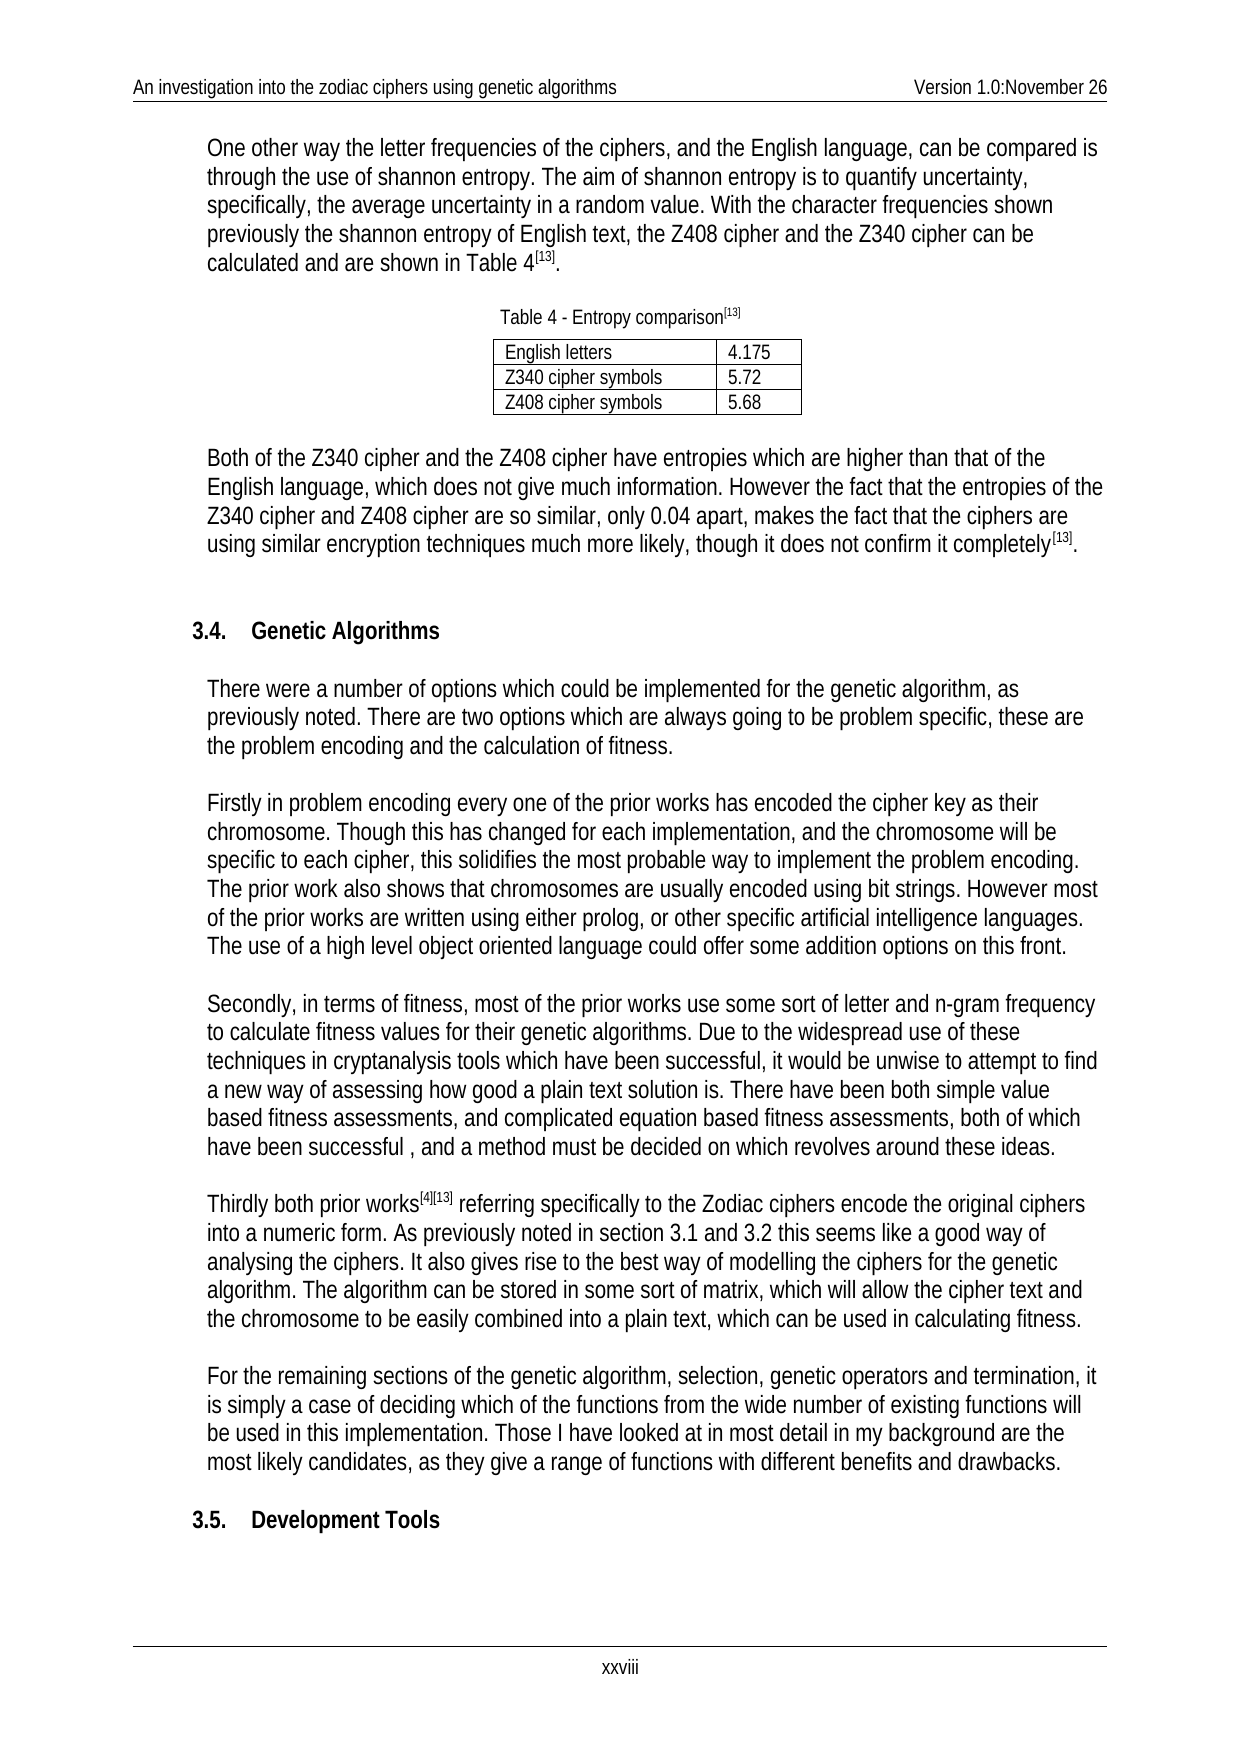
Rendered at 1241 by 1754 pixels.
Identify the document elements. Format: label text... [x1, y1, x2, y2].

text For the remaining sections of the genetic algorithm, selection, genetic operators and termination, it is simply a case of deciding which of the functions from the wide number of existing functions will be used in this implementation. Those I have looked at in most detail in my background are the most likely candidates, as they give a range of functions with different benefits and drawbacks. [207, 1361, 1107, 1476]
text Secondly, in terms of fitness, most of the prior works use some sort of letter and n-gram frequency to calculate fitness values for their genetic algorithms. Due to the widespread use of these techniques in cryptanalysis tools which have been successful, it would be unwise to attempt to find a new way of assessing how good a plain text solution is. There have been both simple value based fitness assessments, and complicated equation based fitness assessments, both of which have been successful , and a method must be decided on which revolves around these ideas. [207, 989, 1107, 1161]
table_header English letters [494, 340, 716, 364]
subtitle Genetic Algorithms [192, 616, 1107, 644]
text One other way the letter frequencies of the ciphers, and the English language, can be compared is through the use of shannon entropy. The aim of shannon entropy is to quantify uncertainty, specifically, the average uncertainty in a random value. With the character frequencies shown previously the shannon entropy of English text, the Z408 cipher and the Z340 cipher can be calculated and are shown in Table 4[13]. [207, 133, 1107, 276]
table_cell Z408 cipher symbols [494, 390, 716, 414]
text Both of the Z340 cipher and the Z408 cipher have entropies which are higher than that of the English language, which does not give much information. However the fact that the entropies of the Z340 cipher and Z408 cipher are so similar, only 0.04 apart, makes the fact that the ciphers are using similar encryption techniques much more likely, though it does not confirm it completely[13]. [207, 443, 1107, 558]
subtitle Development Tools [192, 1505, 1107, 1533]
table_cell 5.72 [717, 365, 801, 389]
table_cell Z340 cipher symbols [494, 365, 716, 389]
text Thirdly both prior works[4][13] referring specifically to the Zodiac ciphers encode the original ciphers into a numeric form. As previously noted in section 3.1 and 3.2 this seems like a good way of analysing the ciphers. It also gives rise to the best way of modelling the ciphers for the genetic algorithm. The algorithm can be stored in some sort of matrix, which will allow the cipher text and the chromosome to be easily combined into a plain text, which can be used in calculating fitness. [207, 1189, 1107, 1332]
text There were a number of options which could be implemented for the genetic algorithm, as previously noted. There are two options which are always going to be problem specific, these are the problem encoding and the calculation of fitness. [207, 673, 1107, 759]
table_cell 5.68 [717, 390, 801, 414]
table_header 4.175 [717, 340, 801, 364]
text Firstly in problem encoding every one of the prior works has encoded the cipher key as their chromosome. Though this has changed for each implementation, and the chromosome will be specific to each cipher, this solidifies the most probable way to implement the problem encoding. The prior work also shows that chromosomes are usually encoded using bit strings. However most of the prior works are written using either prolog, or other specific artificial intelligence languages. The use of a high level object oriented language could offer some addition options on this front. [207, 788, 1107, 960]
